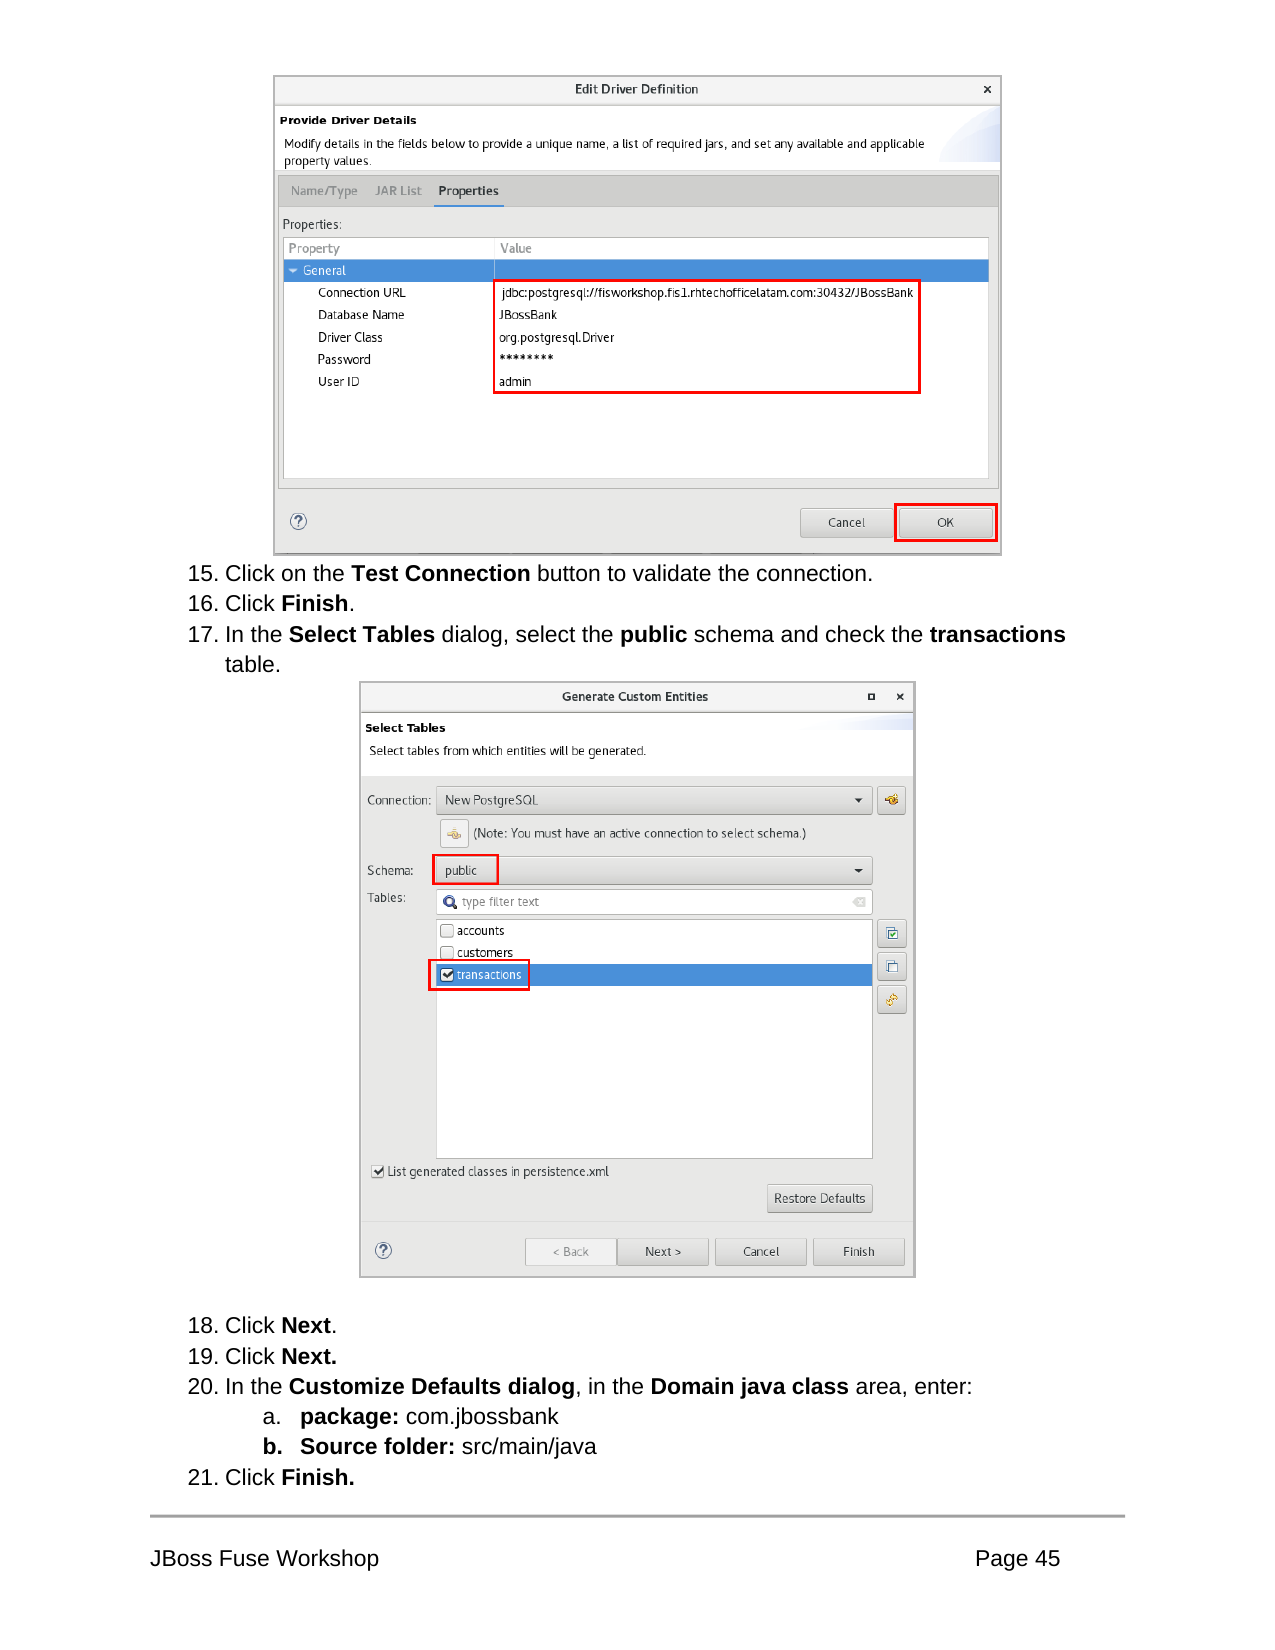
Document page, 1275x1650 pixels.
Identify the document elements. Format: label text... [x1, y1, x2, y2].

list Source folder: src/main/java [262, 1433, 1125, 1460]
list Click Next. [187, 1343, 1125, 1369]
list Click Next. [187, 1312, 1125, 1339]
list Click on the Test Connection button to validate the connection. [187, 560, 1125, 586]
list Click Finish. [187, 590, 1125, 617]
list package: com.jbossbank [262, 1403, 1125, 1429]
list Click Finish. [187, 1463, 1125, 1490]
picture [361, 683, 913, 1276]
list In the Select Tables dialog, select the public schema and check the transactions table. [187, 621, 1125, 677]
list In the Customize Defaults dialog, in the Domain java class area, enter: [187, 1373, 1125, 1399]
picture [275, 77, 1000, 554]
